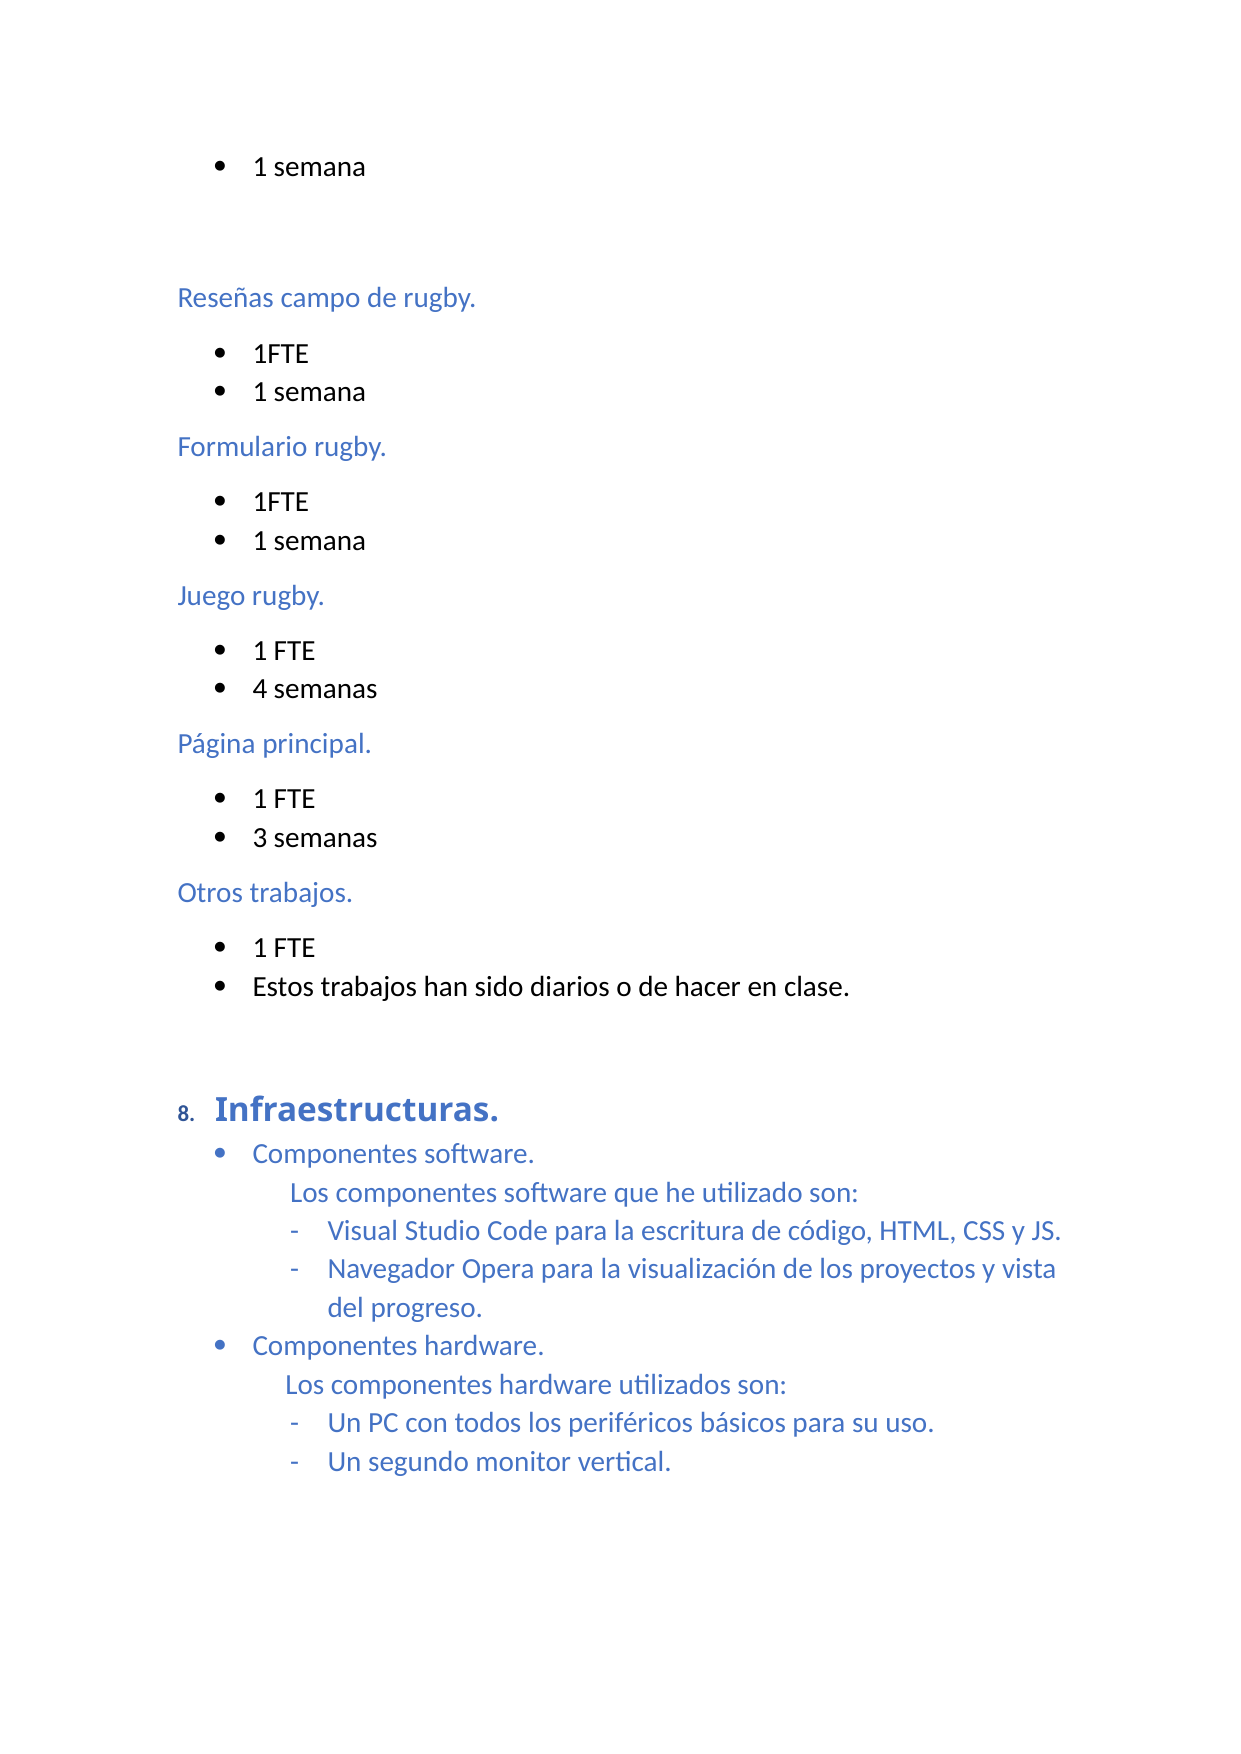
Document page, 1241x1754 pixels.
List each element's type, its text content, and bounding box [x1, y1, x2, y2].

list 1FTE [215, 483, 1063, 519]
list 1 FTE [215, 929, 1063, 965]
list Los componentes software que he utilizado son: [290, 1174, 1063, 1209]
text Juego rugby. [177, 577, 1063, 612]
list 1FTE [215, 335, 1063, 370]
text Formulario rugby. [177, 428, 1063, 464]
list Navegador Opera para la visualización de los proyectos y vista del progreso. [290, 1251, 1063, 1324]
list Los componentes hardware utilizados son: [252, 1366, 1063, 1401]
list 1 FTE [215, 781, 1063, 816]
list 1 FTE [215, 632, 1063, 668]
list 1 semana [215, 148, 1063, 183]
text Página principal. [177, 726, 1063, 761]
text Otros trabajos. [177, 874, 1063, 910]
text Reseñas campo de rugby. [177, 279, 1063, 315]
list Estos trabajos han sido diarios o de hacer en clase. [215, 968, 1063, 1003]
list 3 semanas [215, 819, 1063, 855]
list 1 semana [215, 373, 1063, 409]
list 4 semanas [215, 670, 1063, 706]
list Un segundo monitor vertical. [290, 1443, 1063, 1478]
list 1 semana [215, 522, 1063, 557]
list Componentes software. [215, 1135, 1063, 1171]
list Componentes hardware. [215, 1327, 1063, 1363]
list Visual Studio Code para la escritura de código, HTML, CSS y JS. [290, 1212, 1063, 1248]
list Un PC con todos los periféricos básicos para su uso. [290, 1404, 1063, 1440]
subtitle Infraestructuras. [177, 1086, 1063, 1132]
